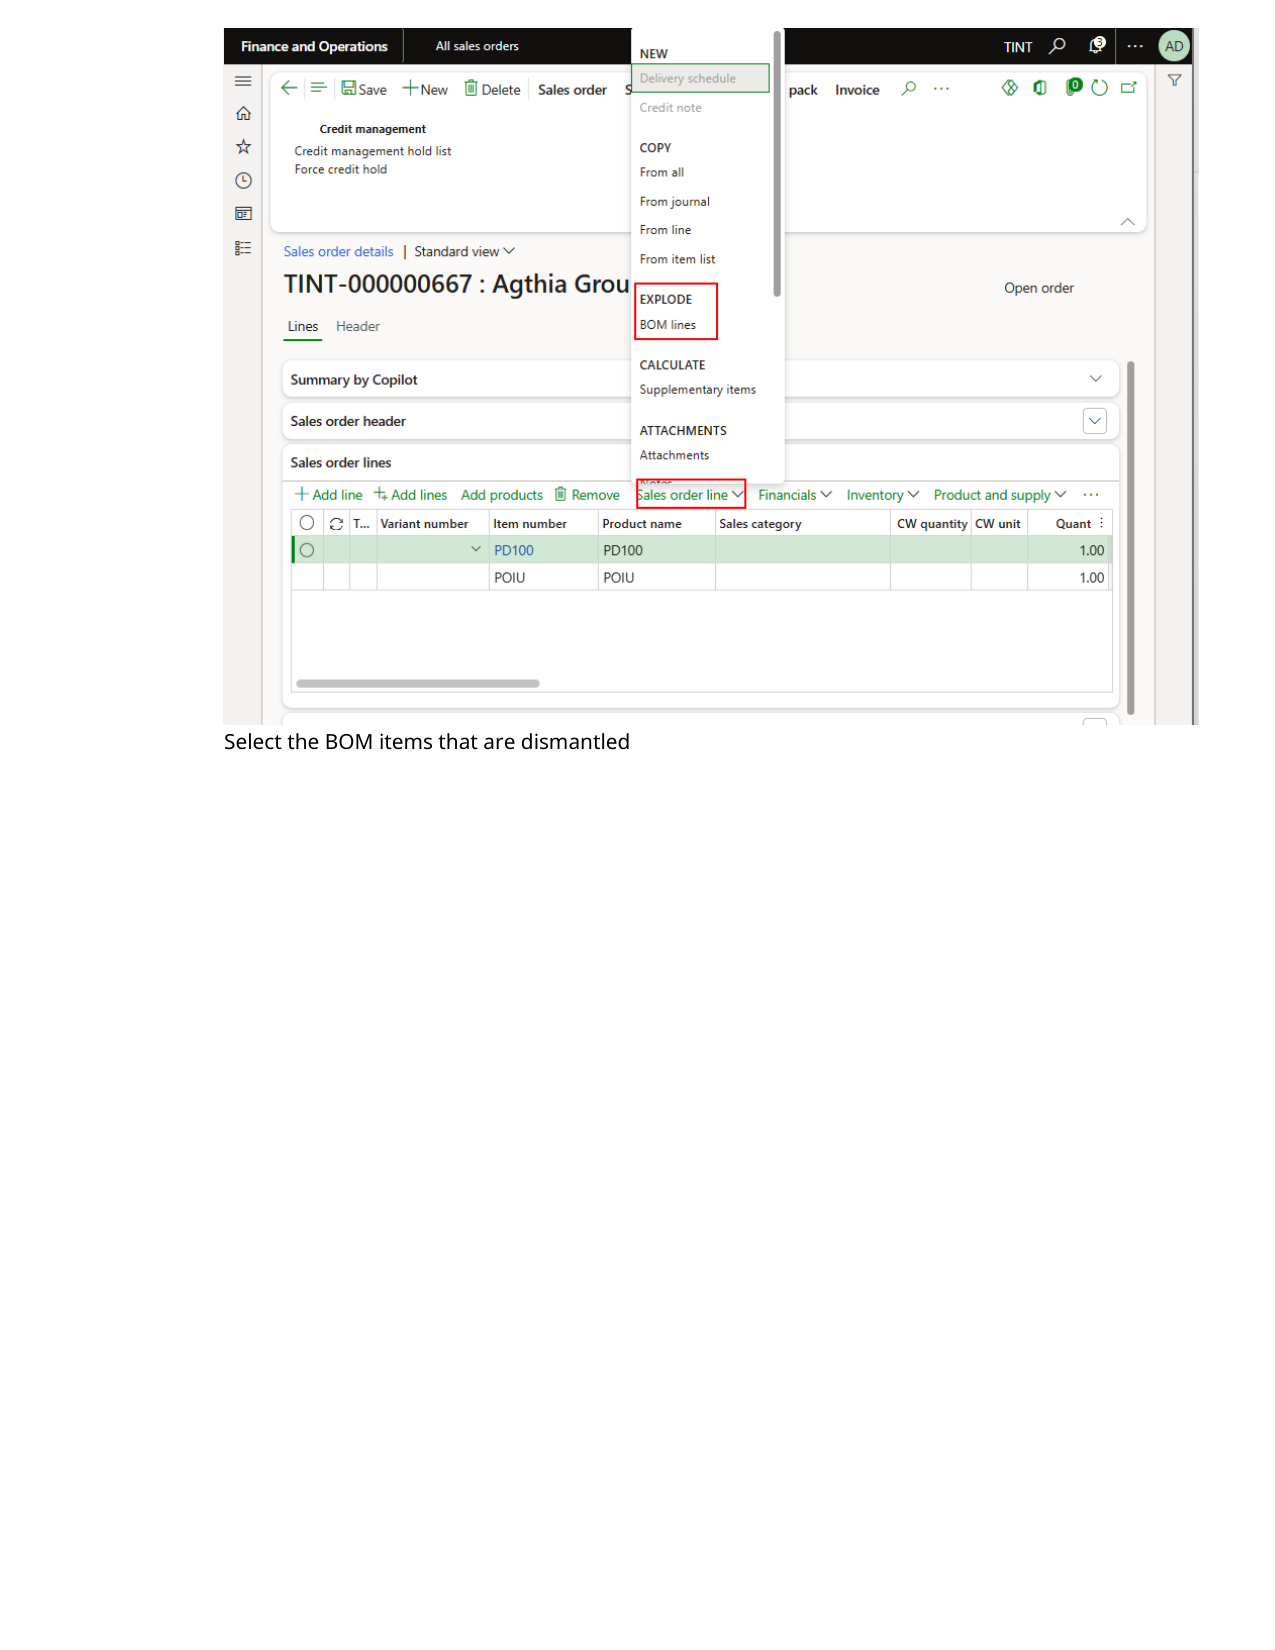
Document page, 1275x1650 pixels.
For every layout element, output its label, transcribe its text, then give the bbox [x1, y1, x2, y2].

list Select the BOM items that are dismantled [224, 727, 1125, 756]
picture [223, 28, 1199, 725]
